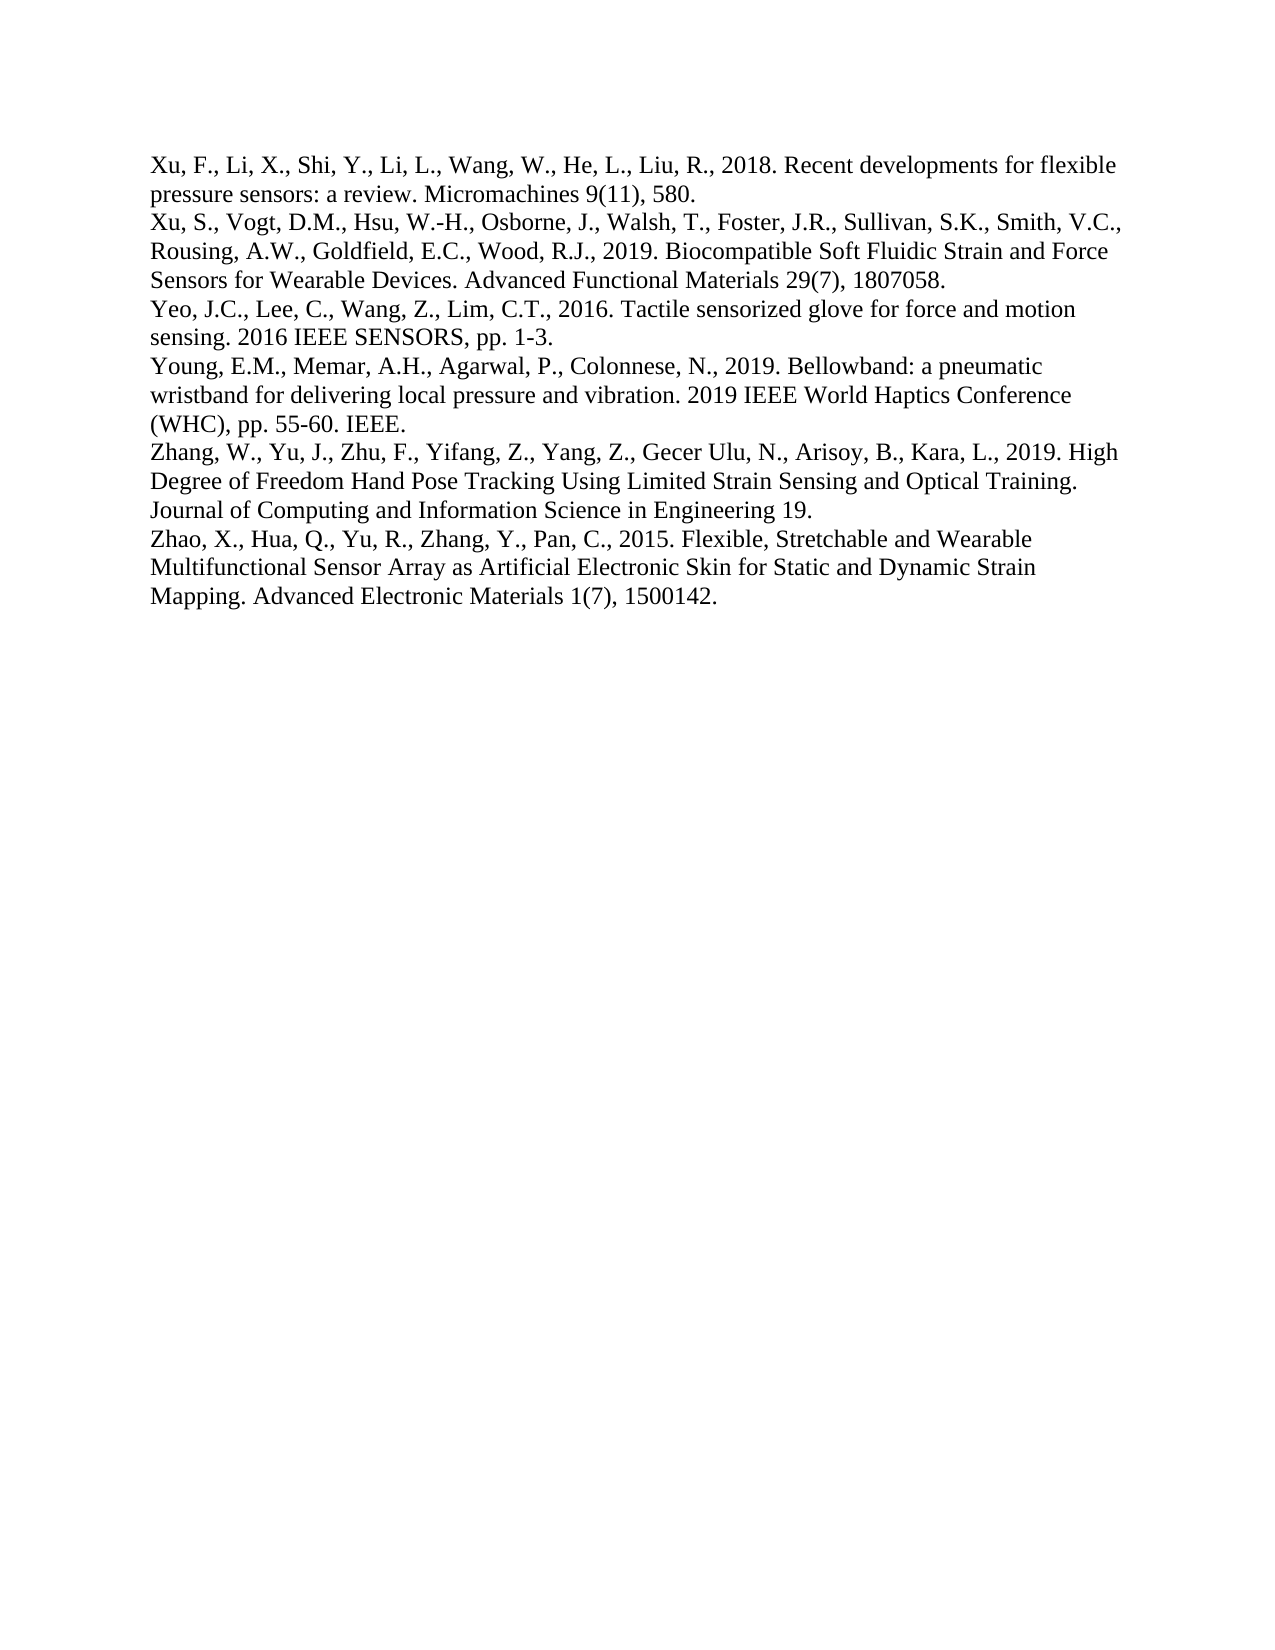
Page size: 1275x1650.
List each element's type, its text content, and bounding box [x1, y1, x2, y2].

text Xu, F., Li, X., Shi, Y., Li, L., Wang, W., He, L., Liu, R., 2018. Recent developments for flexible pressure sensors: a review. Micromachines 9(11), 580. [150, 150, 1125, 207]
text Xu, S., Vogt, D.M., Hsu, W.-H., Osborne, J., Walsh, T., Foster, J.R., Sullivan, S.K., Smith, V.C., Rousing, A.W., Goldfield, E.C., Wood, R.J., 2019. Biocompatible Soft Fluidic Strain and Force Sensors for Wearable Devices. Advanced Functional Materials 29(7), 1807058. [150, 207, 1125, 294]
text Zhang, W., Yu, J., Zhu, F., Yifang, Z., Yang, Z., Gecer Ulu, N., Arisoy, B., Kara, L., 2019. High Degree of Freedom Hand Pose Tracking Using Limited Strain Sensing and Optical Training. Journal of Computing and Information Science in Engineering 19. [150, 437, 1125, 524]
text Yeo, J.C., Lee, C., Wang, Z., Lim, C.T., 2016. Tactile sensorized glove for force and motion sensing. 2016 IEEE SENSORS, pp. 1-3. [150, 294, 1125, 351]
text Young, E.M., Memar, A.H., Agarwal, P., Colonnese, N., 2019. Bellowband: a pneumatic wristband for delivering local pressure and vibration. 2019 IEEE World Haptics Conference (WHC), pp. 55-60. IEEE. [150, 351, 1125, 437]
text Zhao, X., Hua, Q., Yu, R., Zhang, Y., Pan, C., 2015. Flexible, Stretchable and Wearable Multifunctional Sensor Array as Artificial Electronic Skin for Static and Dynamic Strain Mapping. Advanced Electronic Materials 1(7), 1500142. [150, 524, 1125, 610]
